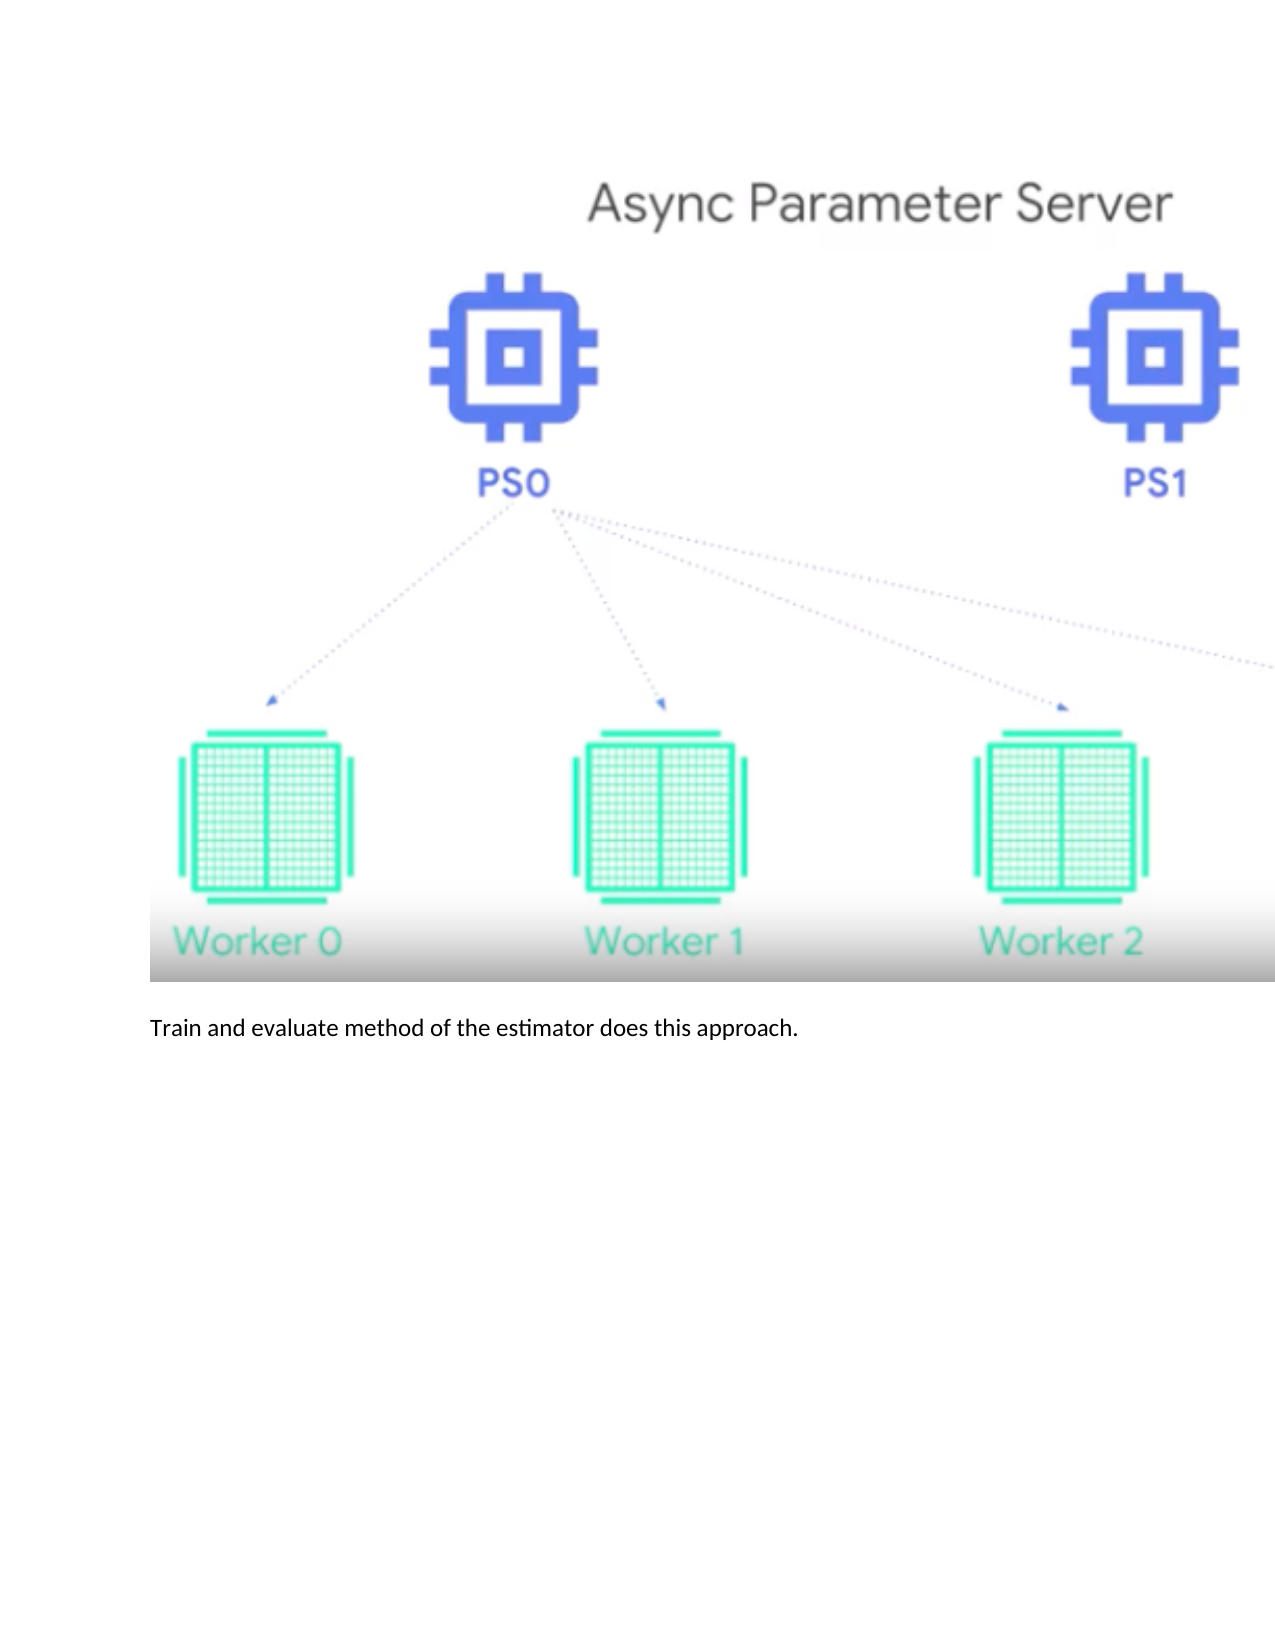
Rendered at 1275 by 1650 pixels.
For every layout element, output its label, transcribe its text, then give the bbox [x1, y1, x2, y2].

text Train and evaluate method of the estimator does this approach. [150, 1012, 1125, 1042]
picture [150, 150, 1275, 982]
